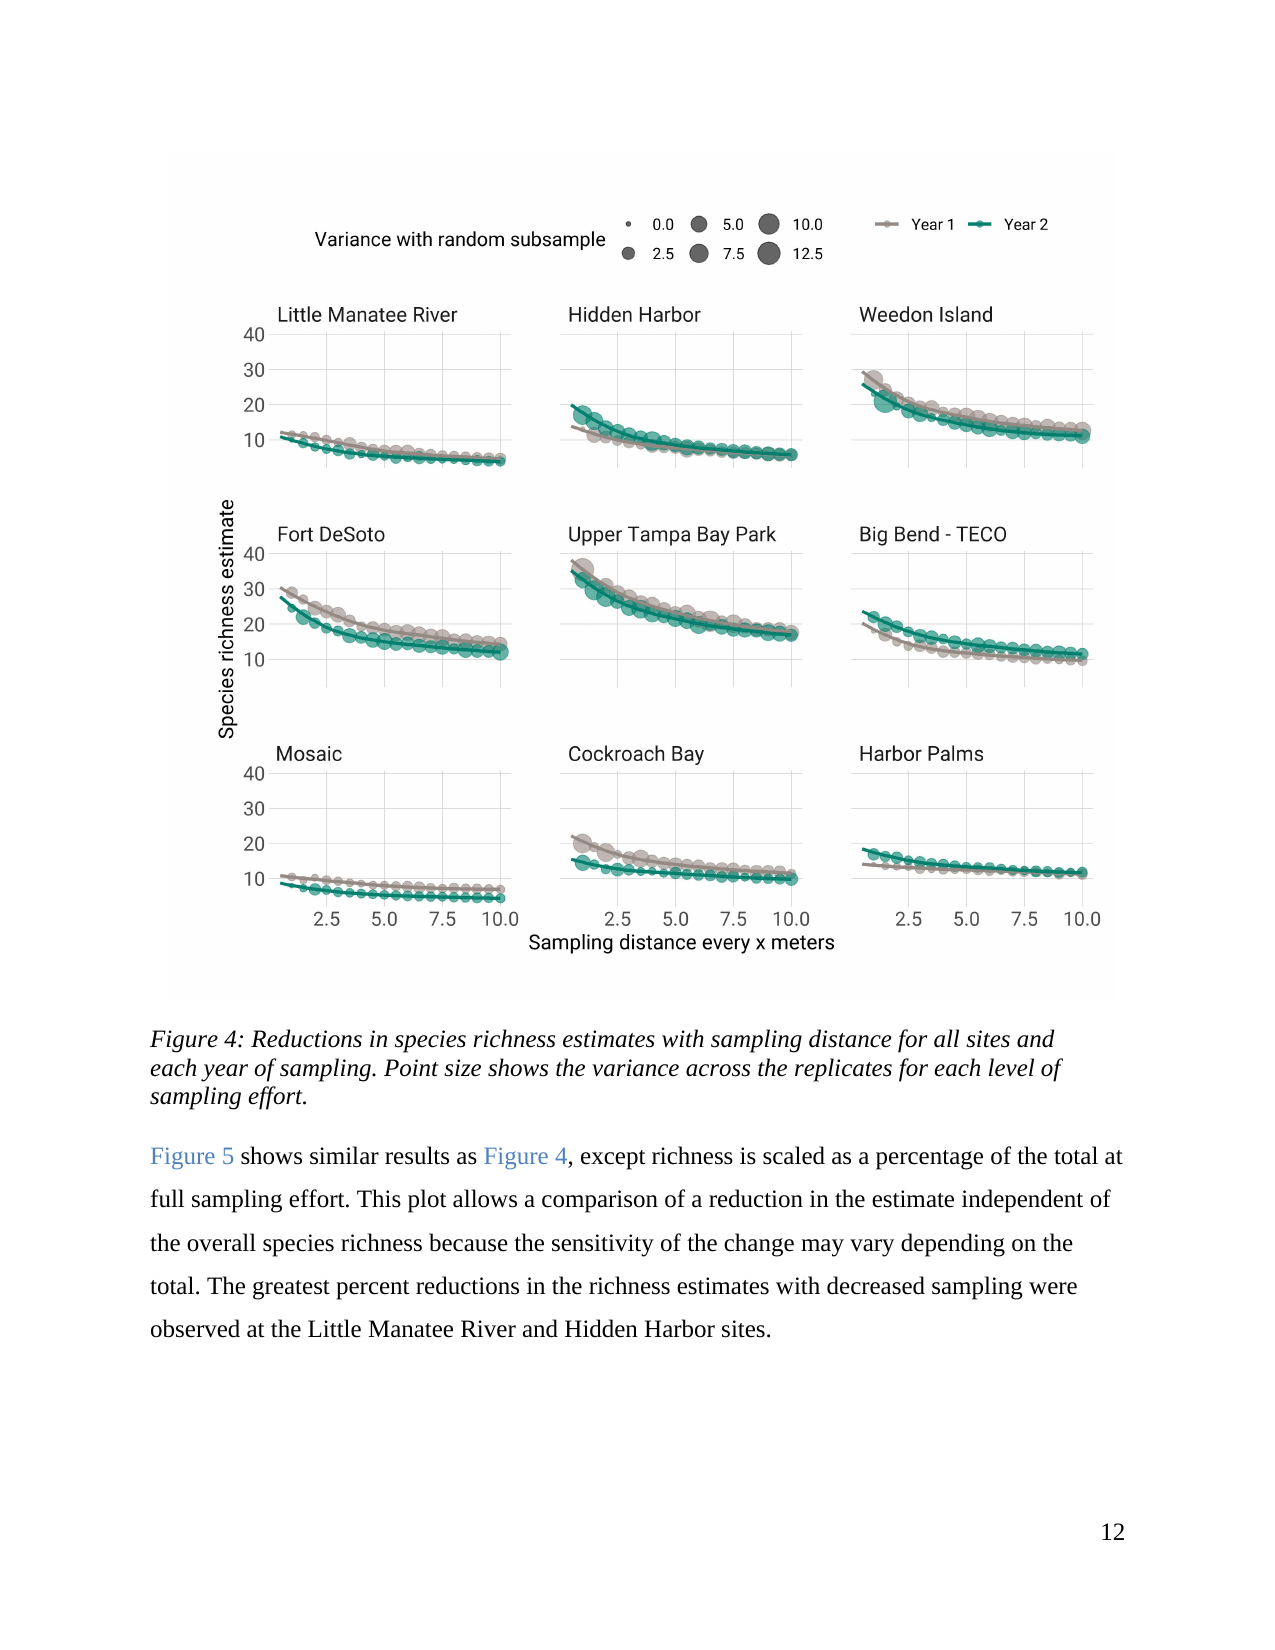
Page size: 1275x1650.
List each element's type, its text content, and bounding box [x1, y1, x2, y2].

picture [168, 150, 1114, 1004]
table_header Figure 4: Reductions in species richness estimates with sampling distance for all sites and each year of sampling. Point size shows the variance across the replicates for each level of sampling effort. [139, 150, 1114, 1123]
text Figure 5 shows similar results as Figure 4, except richness is scaled as a percentage of the total at full sampling effort. This plot allows a comparison of a reduction in the estimate independent of the overall species richness because the sensitivity of the change may vary depending on the total. The greatest percent reductions in the richness estimates with decreased sampling were observed at the Little Manatee River and Hidden Harbor sites. [150, 1141, 1125, 1343]
